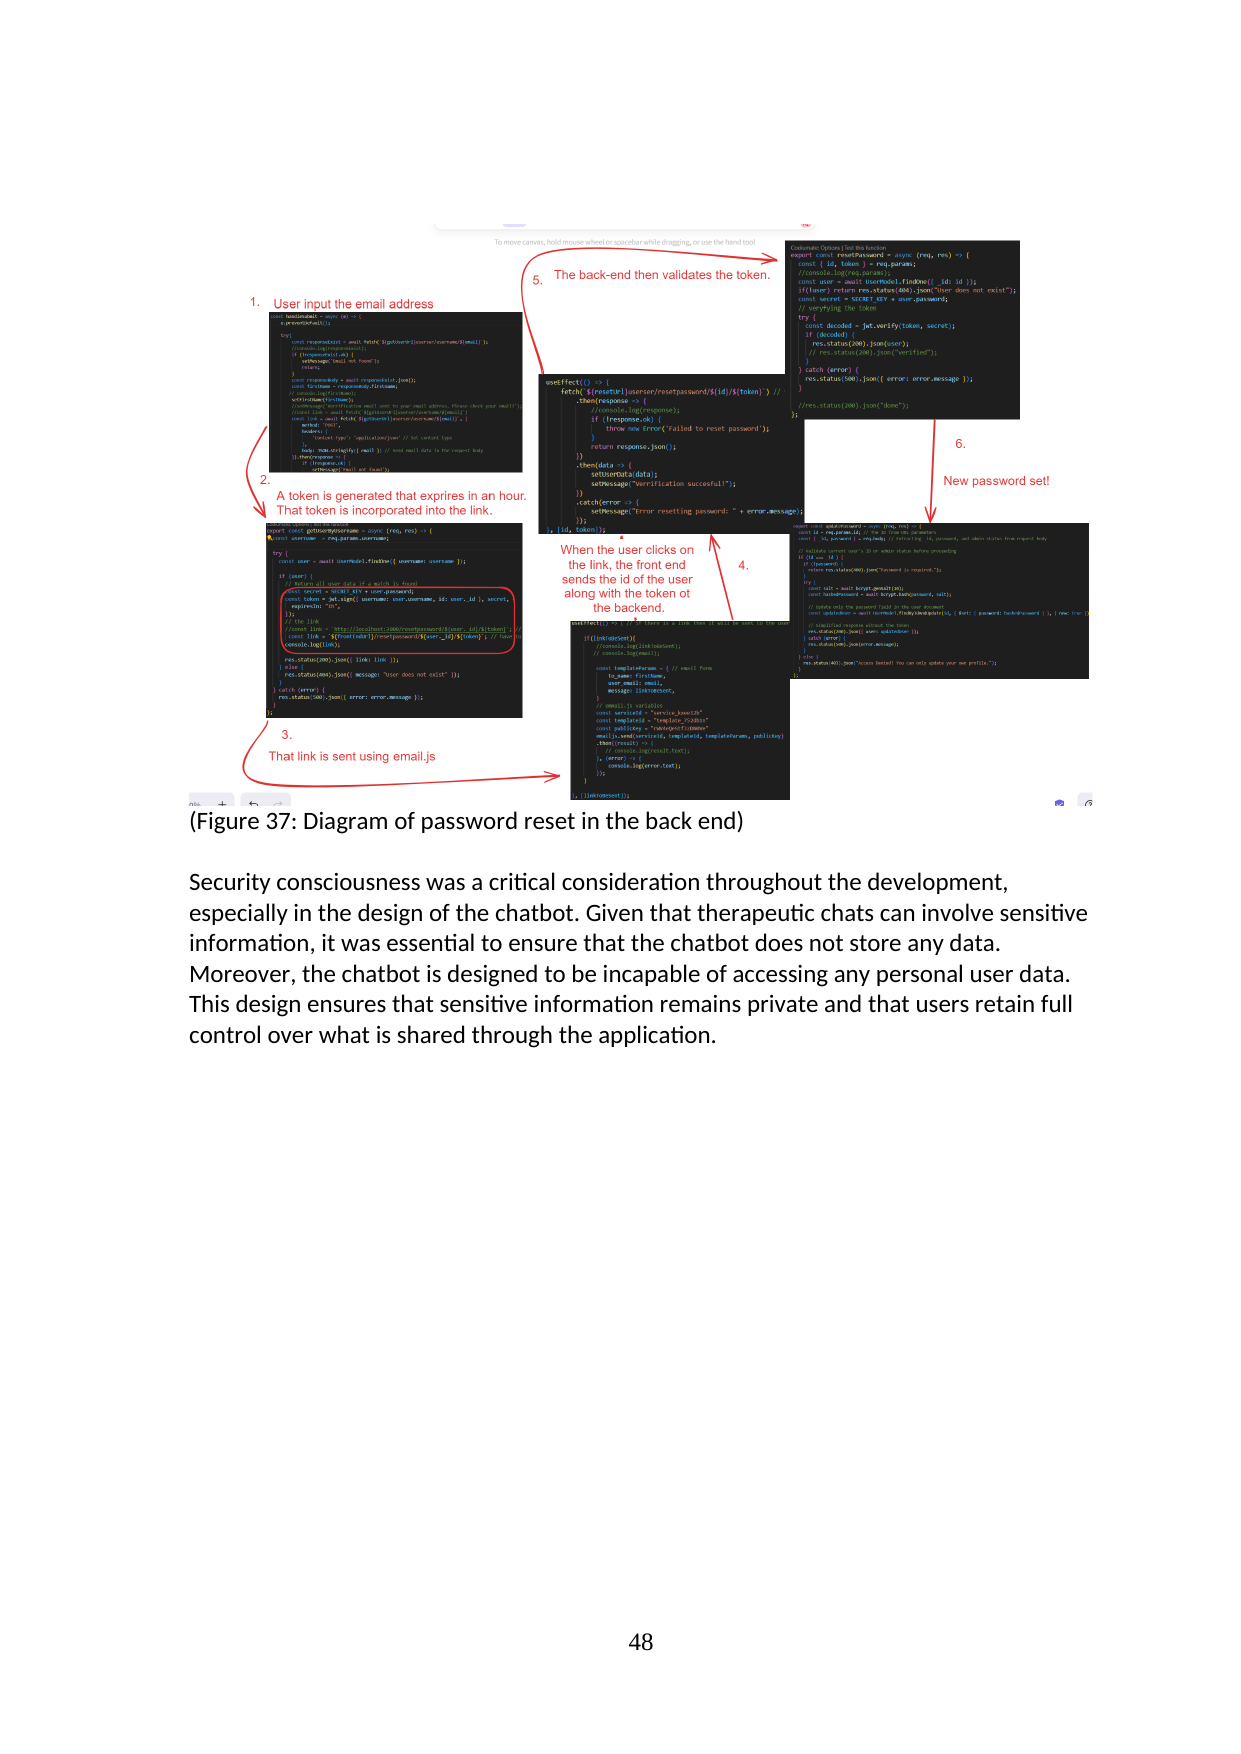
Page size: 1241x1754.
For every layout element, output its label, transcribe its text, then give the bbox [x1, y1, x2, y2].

picture [188, 224, 1093, 806]
text (Figure 37: Diagram of password reset in the back end) [189, 806, 1092, 836]
text Security consciousness was a critical consideration throughout the development, especially in the design of the chatbot. Given that therapeutic chats can involve sensitive information, it was essential to ensure that the chatbot does not store any data. Moreover, the chatbot is designed to be incapable of accessing any personal user data. This design ensures that sensitive information remains private and that users retain full control over what is shared through the application. [189, 866, 1092, 1049]
